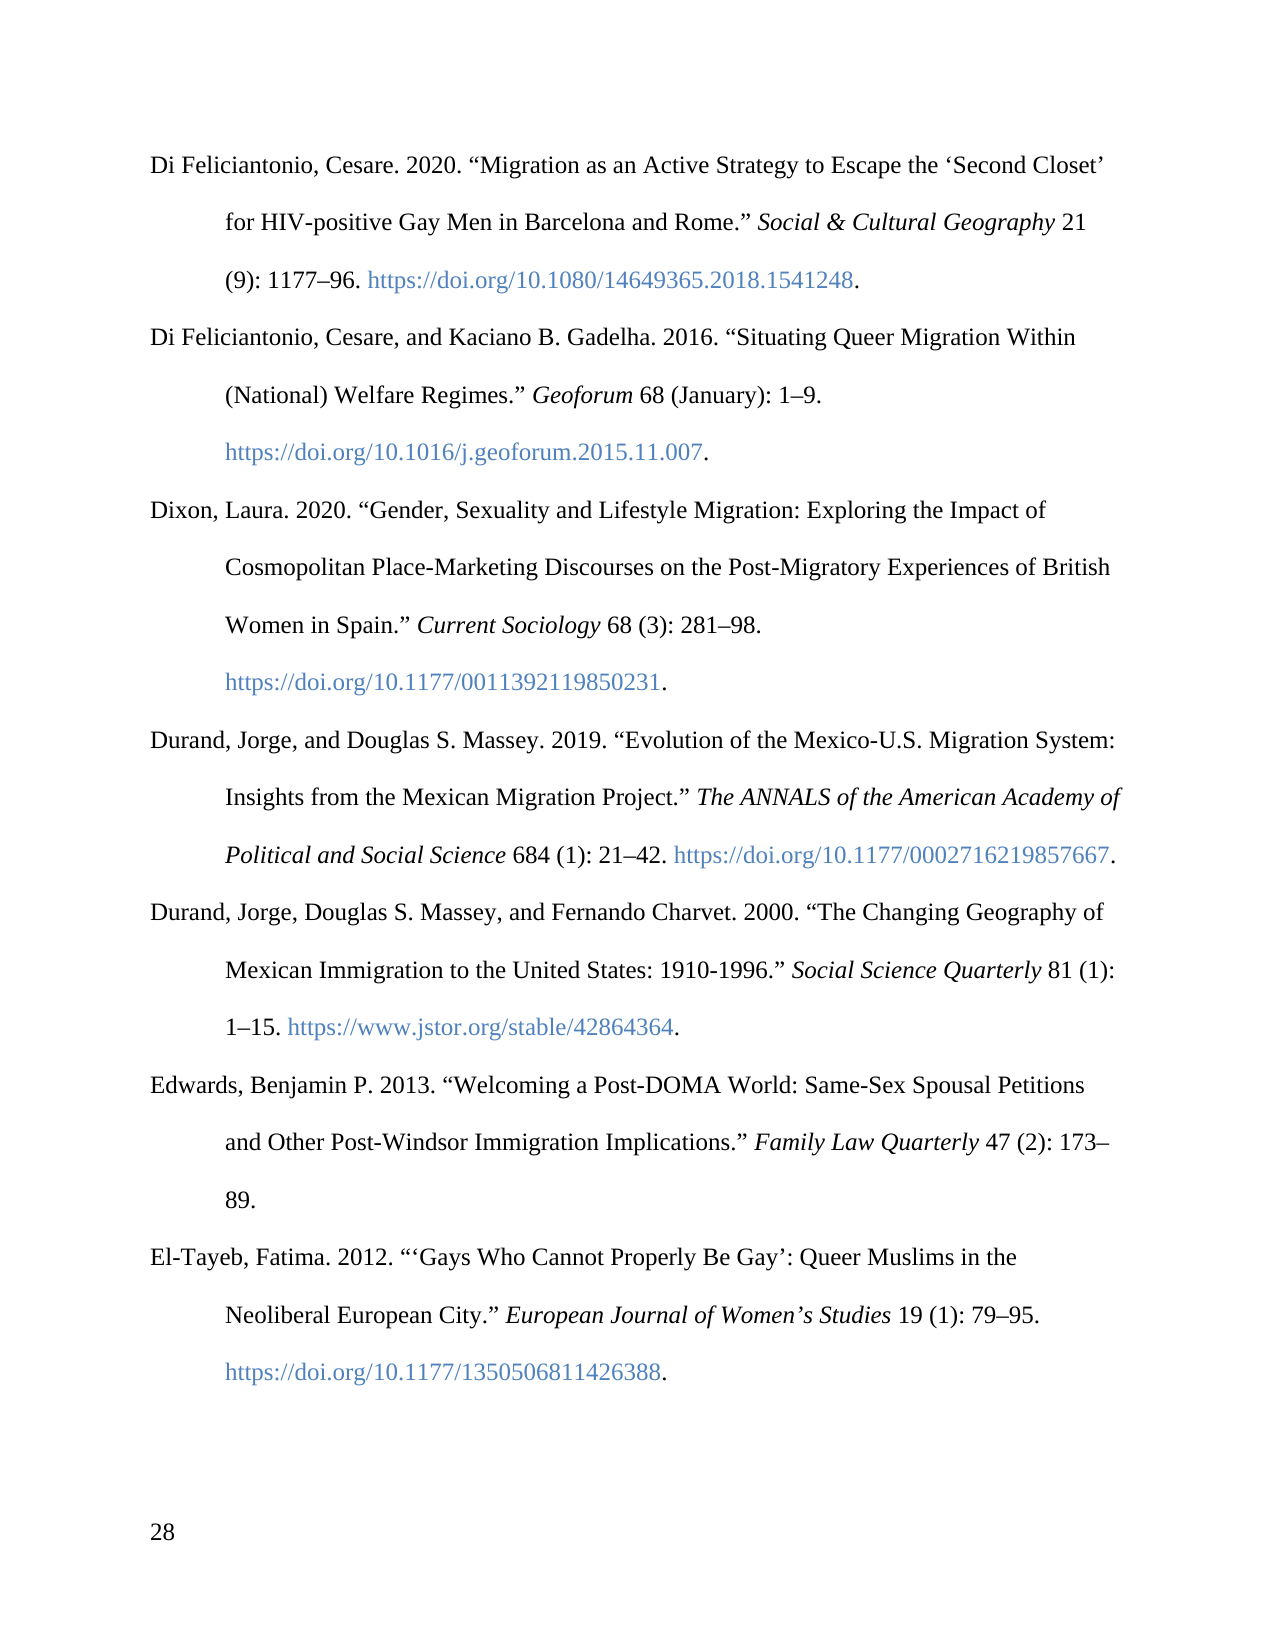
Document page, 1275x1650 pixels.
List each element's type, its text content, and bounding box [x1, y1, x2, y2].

text Edwards, Benjamin P. 2013. “Welcoming a Post-DOMA World: Same-Sex Spousal Petitions and Other Post-Windsor Immigration Implications.” Family Law Quarterly 47 (2): 173–89. [150, 1070, 1125, 1214]
text Dixon, Laura. 2020. “Gender, Sexuality and Lifestyle Migration: Exploring the Impact of Cosmopolitan Place-Marketing Discourses on the Post-Migratory Experiences of British Women in Spain.” Current Sociology 68 (3): 281–98. https://doi.org/10.1177/0011392119850231. [150, 495, 1125, 696]
text El-Tayeb, Fatima. 2012. “‘Gays Who Cannot Properly Be Gay’: Queer Muslims in the Neoliberal European City.” European Journal of Women’s Studies 19 (1): 79–95. https://doi.org/10.1177/1350506811426388. [150, 1242, 1125, 1386]
text Durand, Jorge, Douglas S. Massey, and Fernando Charvet. 2000. “The Changing Geography of Mexican Immigration to the United States: 1910-1996.” Social Science Quarterly 81 (1): 1–15. https://www.jstor.org/stable/42864364. [150, 897, 1125, 1041]
text Durand, Jorge, and Douglas S. Massey. 2019. “Evolution of the Mexico-U.S. Migration System: Insights from the Mexican Migration Project.” The ANNALS of the American Academy of Political and Social Science 684 (1): 21–42. https://doi.org/10.1177/0002716219857667. [150, 725, 1125, 869]
text Di Feliciantonio, Cesare. 2020. “Migration as an Active Strategy to Escape the ‘Second Closet’ for HIV-positive Gay Men in Barcelona and Rome.” Social & Cultural Geography 21 (9): 1177–96. https://doi.org/10.1080/14649365.2018.1541248. [150, 150, 1125, 294]
text Di Feliciantonio, Cesare, and Kaciano B. Gadelha. 2016. “Situating Queer Migration Within (National) Welfare Regimes.” Geoforum 68 (January): 1–9. https://doi.org/10.1016/j.geoforum.2015.11.007. [150, 322, 1125, 466]
